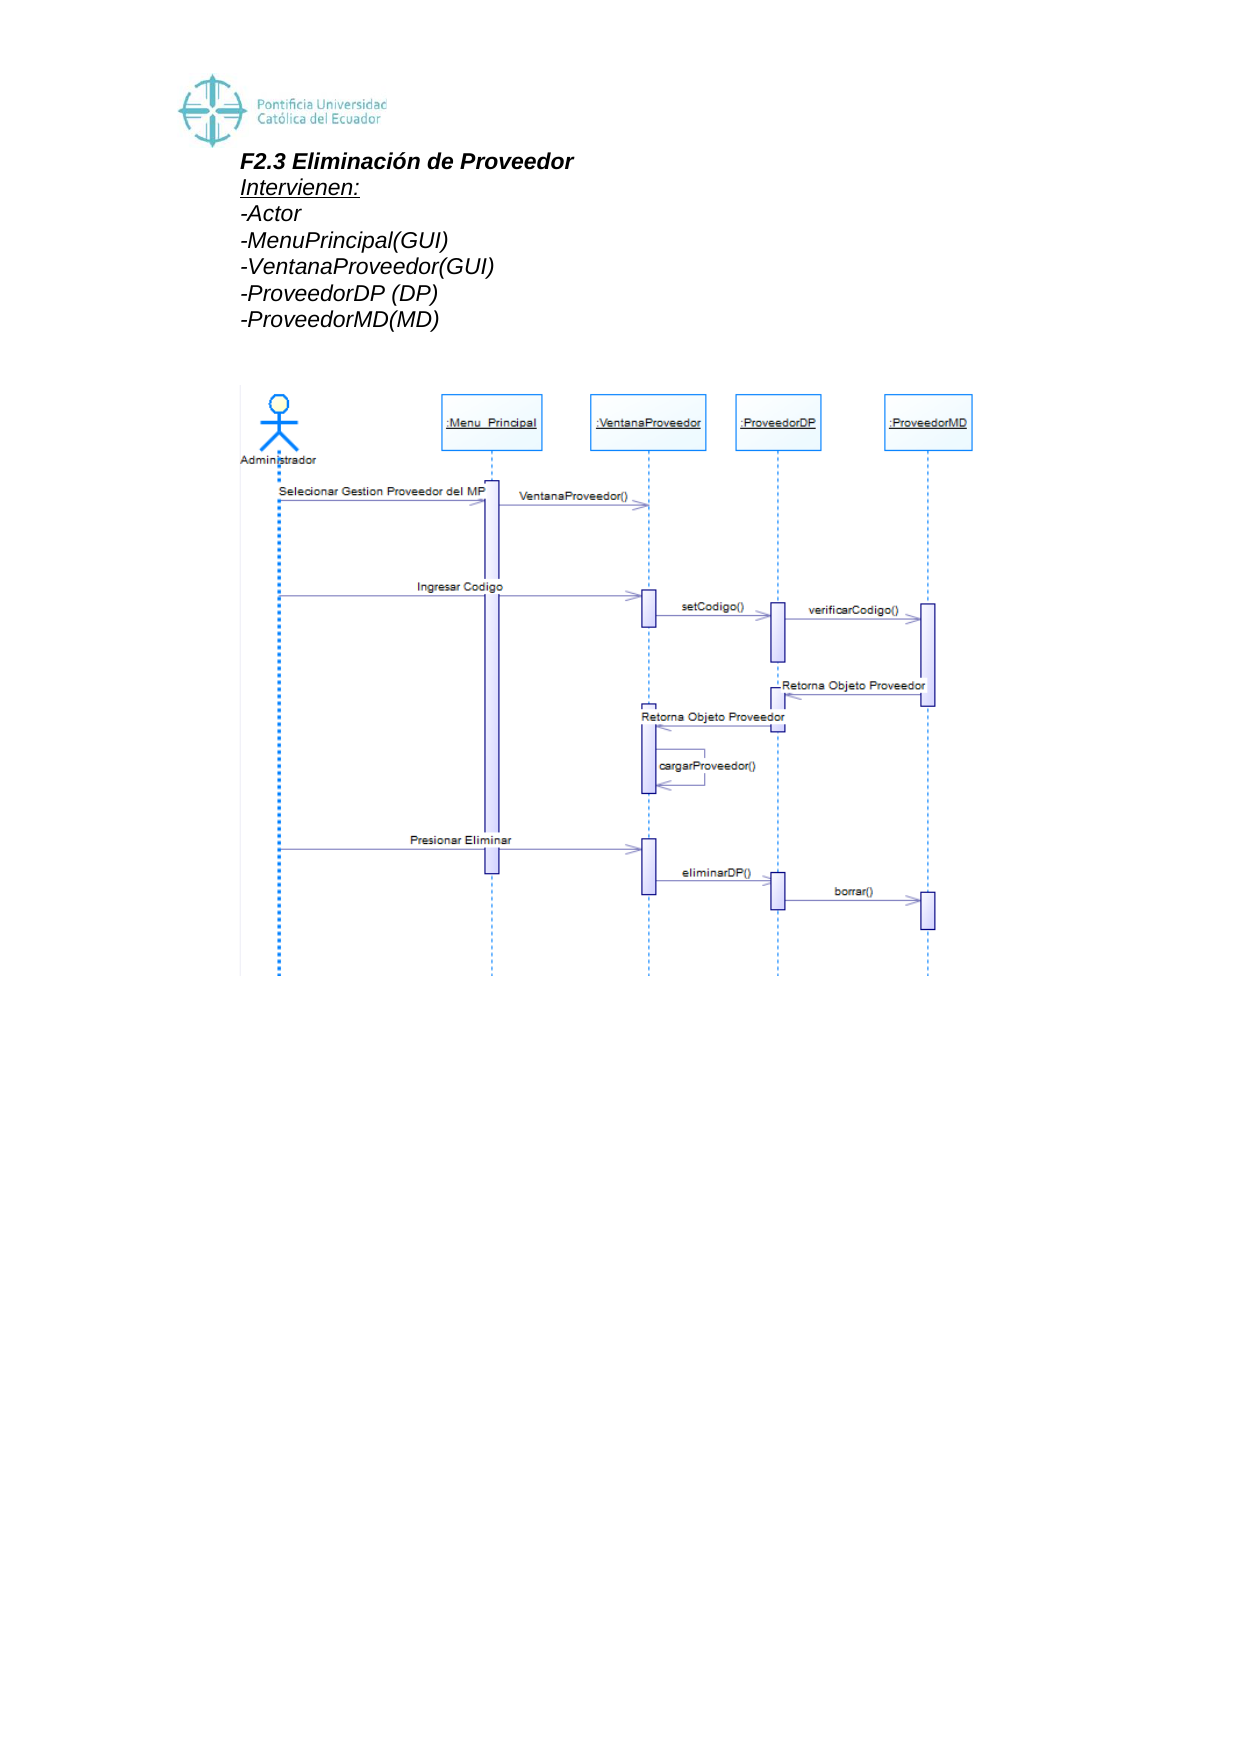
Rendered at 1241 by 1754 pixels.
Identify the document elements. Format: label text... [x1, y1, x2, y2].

text -VentanaProveedor(GUI) [240, 253, 1063, 279]
text F2.3 Eliminación de Proveedor [240, 148, 1063, 174]
text -ProveedorMD(MD) [240, 306, 1063, 332]
picture [239, 385, 981, 976]
text Intervienen: [240, 174, 1063, 200]
picture [177, 73, 387, 148]
text -ProveedorDP (DP) [240, 279, 1063, 306]
text -MenuPrincipal(GUI) [240, 227, 1063, 253]
text -Actor [240, 200, 1063, 227]
